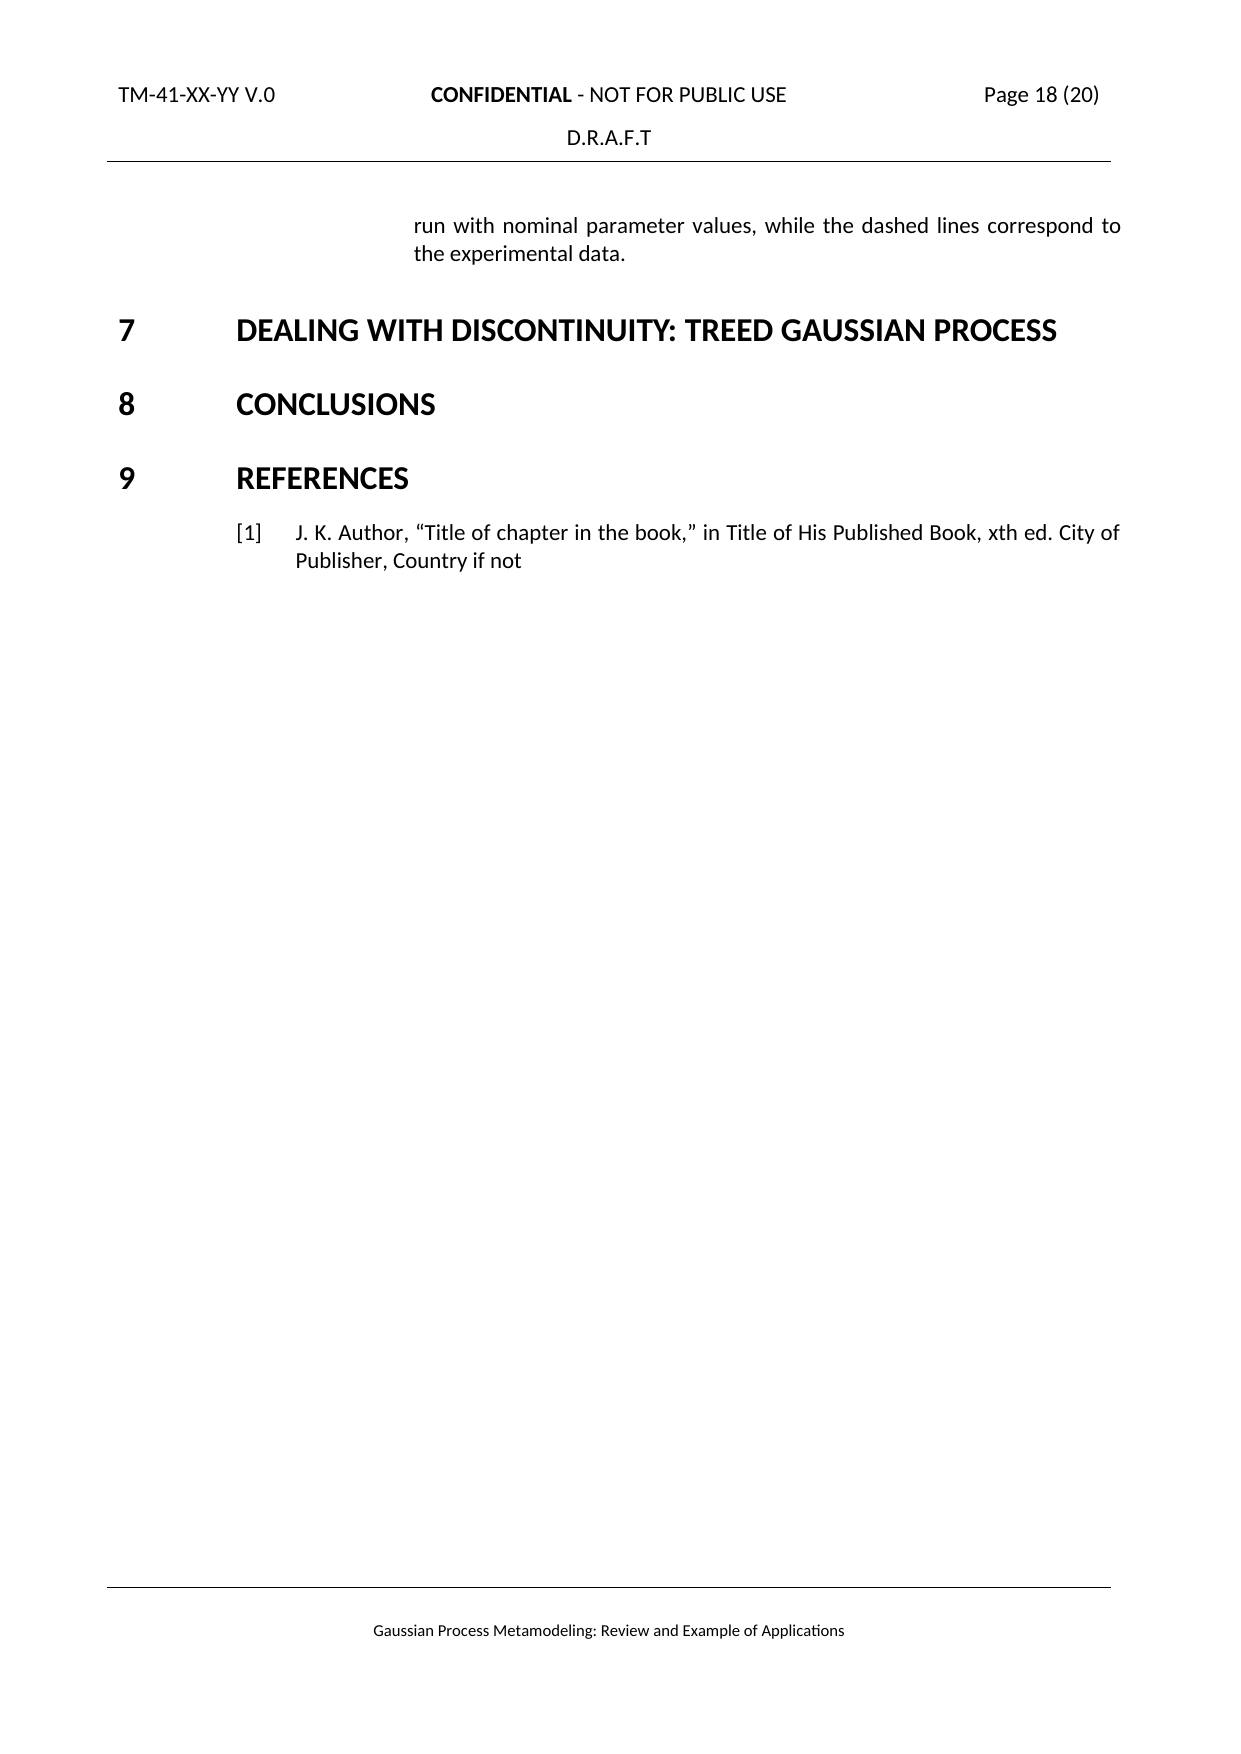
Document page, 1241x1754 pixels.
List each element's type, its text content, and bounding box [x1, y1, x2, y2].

text J. K. Author, “Title of chapter in the book,” in Title of His Published Book, xth ed. City of Publisher, Country if not [236, 518, 1122, 574]
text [236, 211, 1122, 267]
subtitle References [118, 457, 1122, 497]
subtitle Dealing with Discontinuity: Treed Gaussian Process [118, 308, 1122, 349]
subtitle Conclusions [118, 383, 1122, 423]
